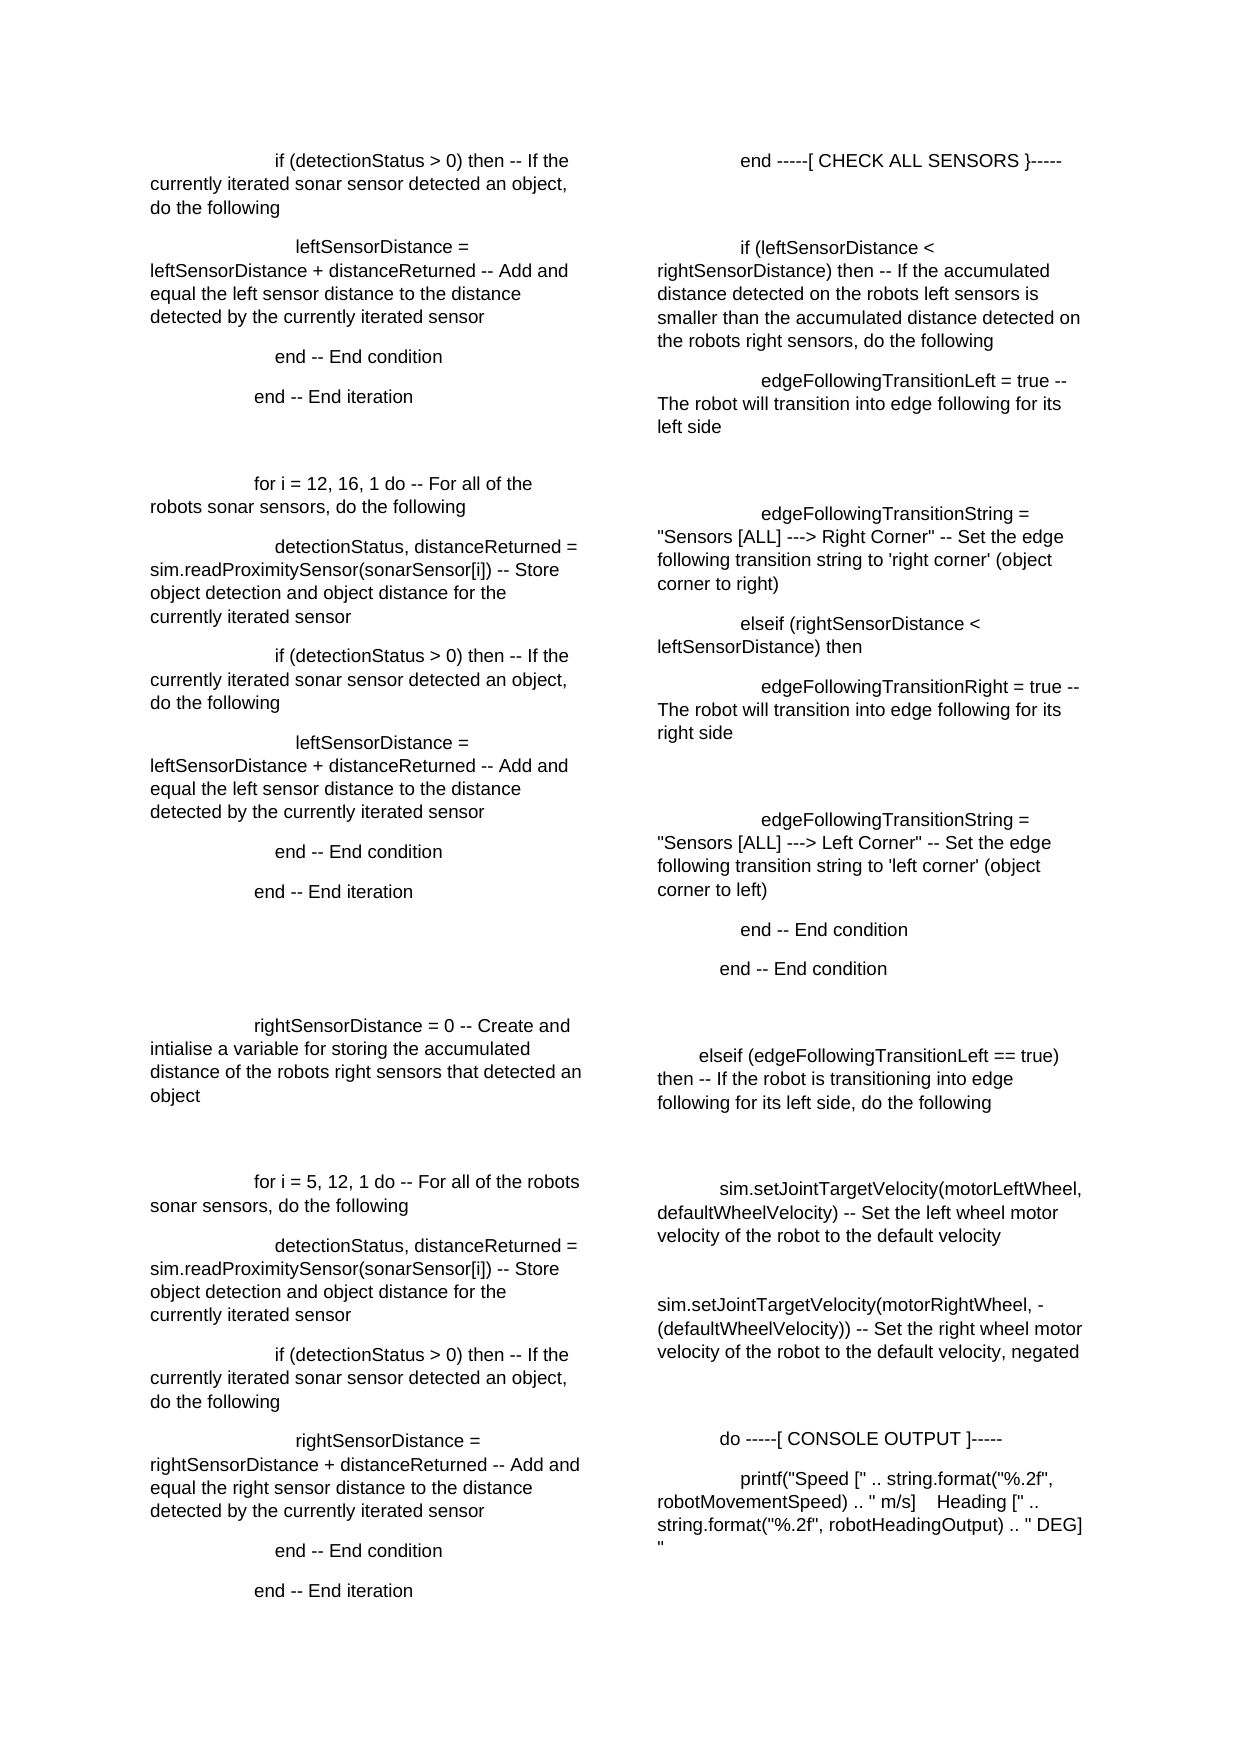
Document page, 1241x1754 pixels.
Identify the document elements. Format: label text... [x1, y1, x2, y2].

text end -----[ CHECK ALL SENSORS }----- [657, 150, 1090, 172]
text sim.setJointTargetVelocity(motorLeftWheel, defaultWheelVelocity) -- Set the left wheel motor velocity of the robot to the default velocity [657, 1178, 1090, 1246]
text end -- End iteration [150, 386, 583, 407]
text end -- End condition [657, 918, 1090, 940]
text end -- End condition [657, 958, 1090, 980]
text end -- End condition [150, 841, 583, 863]
text do -----[ CONSOLE OUTPUT ]----- [657, 1427, 1090, 1449]
text for i = 12, 16, 1 do -- For all of the robots sonar sensors, do the following [150, 473, 583, 517]
text for i = 5, 12, 1 do -- For all of the robots sonar sensors, do the following [150, 1171, 583, 1216]
text leftSensorDistance = leftSensorDistance + distanceReturned -- Add and equal the left sensor distance to the distance detected by the currently iterated sensor [150, 732, 583, 823]
text printf("Speed [" .. string.format("%.2f", robotMovementSpeed) .. " m/s] Heading [" .. string.format("%.2f", robotHeadingOutput) .. " DEG] " [657, 1467, 1090, 1559]
text if (detectionStatus > 0) then -- If the currently iterated sonar sensor detected an object, do the following [150, 1344, 583, 1412]
text leftSensorDistance = leftSensorDistance + distanceReturned -- Add and equal the left sensor distance to the distance detected by the currently iterated sensor [150, 236, 583, 328]
text elseif (edgeFollowingTransitionLeft == true) then -- If the robot is transitioning into edge following for its left side, do the following [657, 1045, 1090, 1113]
text if (detectionStatus > 0) then -- If the currently iterated sonar sensor detected an object, do the following [150, 150, 583, 218]
text detectionStatus, distanceReturned = sim.readProximitySensor(sonarSensor[i]) -- Store object detection and object distance for the currently iterated sensor [150, 1234, 583, 1326]
text if (detectionStatus > 0) then -- If the currently iterated sonar sensor detected an object, do the following [150, 645, 583, 713]
text end -- End condition [150, 346, 583, 367]
text edgeFollowingTransitionString = "Sensors [ALL] ---> Left Corner" -- Set the edge following transition string to 'left corner' (object corner to left) [657, 809, 1090, 900]
text sim.setJointTargetVelocity(motorRightWheel, -(defaultWheelVelocity)) -- Set the right wheel motor velocity of the robot to the default velocity, negated [657, 1264, 1090, 1362]
text end -- End condition [150, 1540, 583, 1561]
text edgeFollowingTransitionLeft = true -- The robot will transition into edge following for its left side [657, 369, 1090, 438]
text if (leftSensorDistance < rightSensorDistance) then -- If the accumulated distance detected on the robots left sensors is smaller than the accumulated distance detected on the robots right sensors, do the following [657, 237, 1090, 351]
text rightSensorDistance = rightSensorDistance + distanceReturned -- Add and equal the right sensor distance to the distance detected by the currently iterated sensor [150, 1430, 583, 1522]
text end -- End iteration [150, 881, 583, 903]
text detectionStatus, distanceReturned = sim.readProximitySensor(sonarSensor[i]) -- Store object detection and object distance for the currently iterated sensor [150, 536, 583, 627]
text rightSensorDistance = 0 -- Create and intialise a variable for storing the accumulated distance of the robots right sensors that detected an object [150, 1015, 583, 1106]
text end -- End iteration [150, 1580, 583, 1601]
text elseif (rightSensorDistance < leftSensorDistance) then [657, 612, 1090, 657]
text edgeFollowingTransitionString = "Sensors [ALL] ---> Right Corner" -- Set the edge following transition string to 'right corner' (object corner to right) [657, 503, 1090, 594]
text edgeFollowingTransitionRight = true -- The robot will transition into edge following for its right side [657, 676, 1090, 743]
